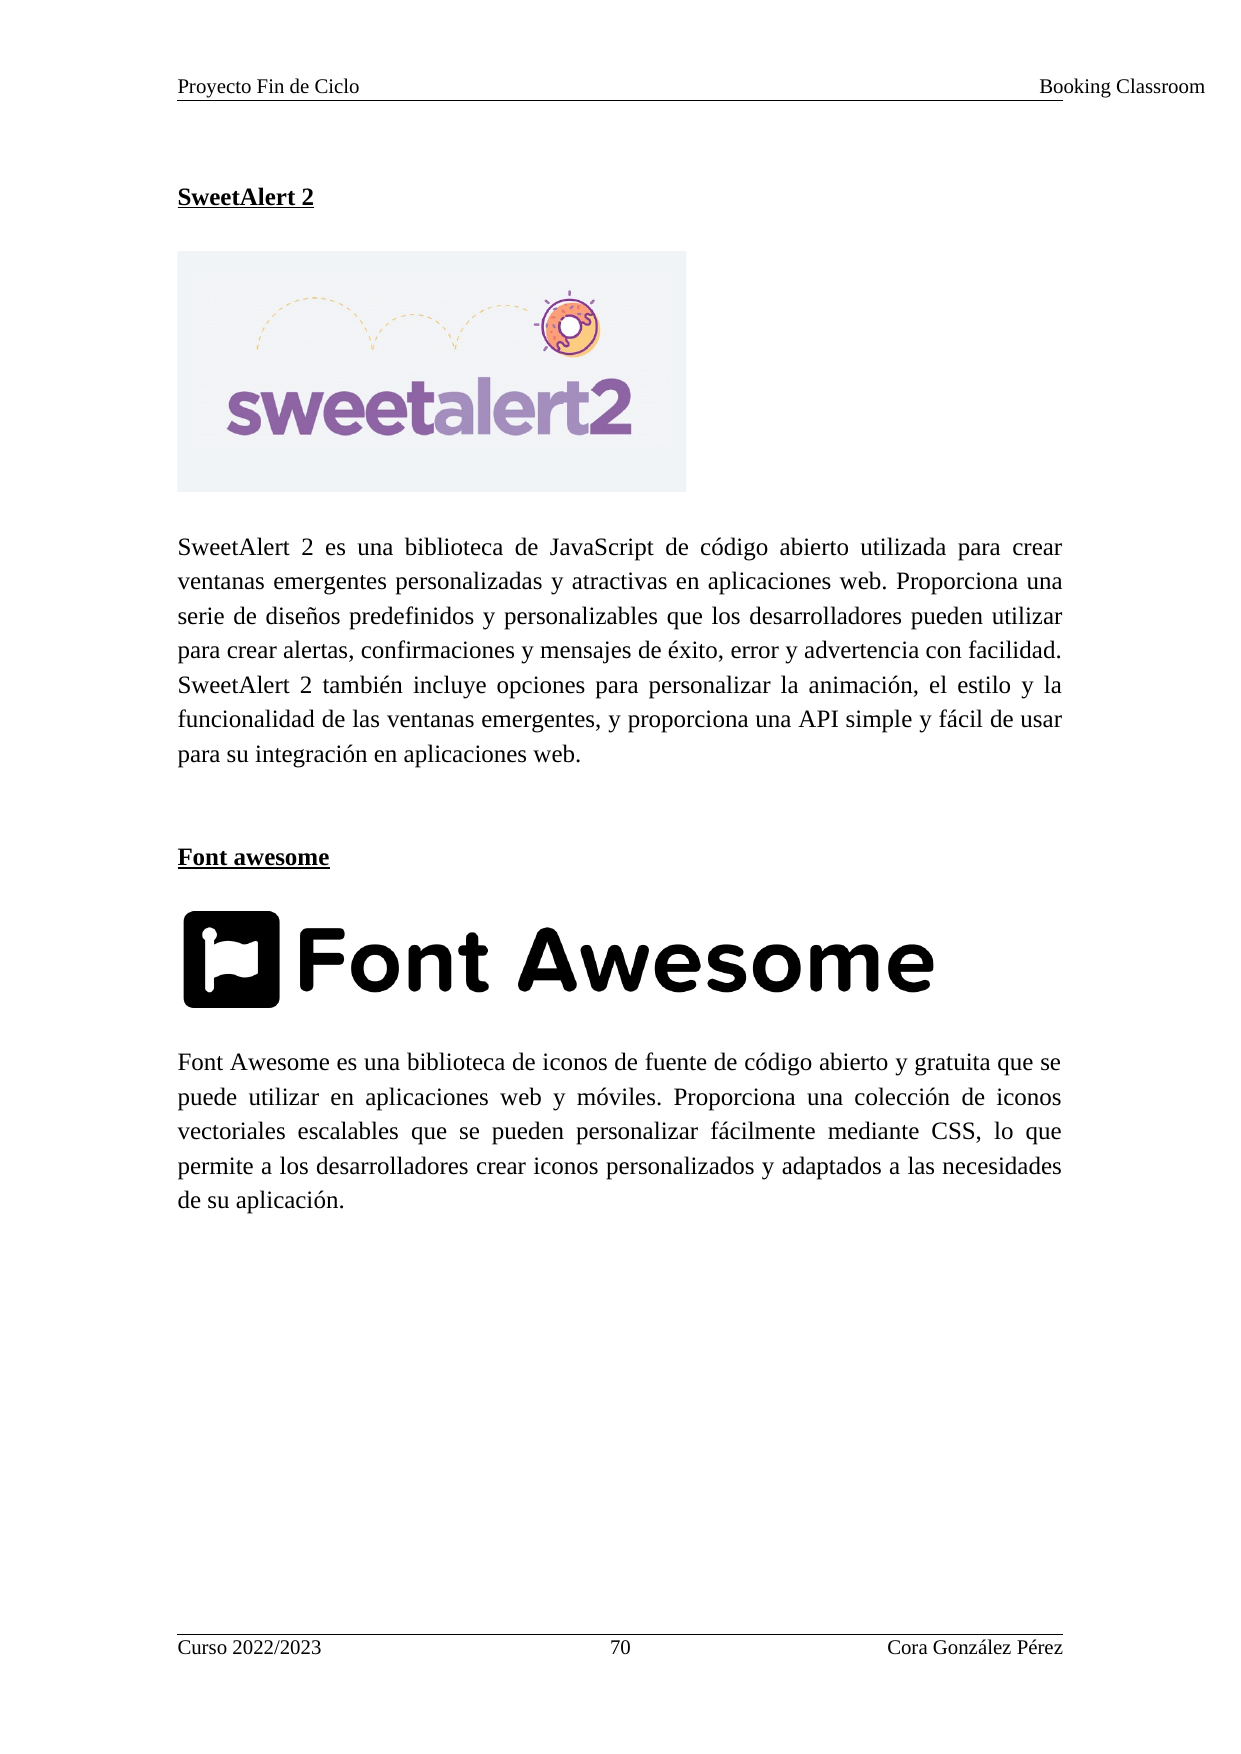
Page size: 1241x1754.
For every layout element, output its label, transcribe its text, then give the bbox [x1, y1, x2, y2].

text SweetAlert 2 es una biblioteca de JavaScript de código abierto utilizada para crear ventanas emergentes personalizadas y atractivas en aplicaciones web. Proporciona una serie de diseños predefinidos y personalizables que los desarrolladores pueden utilizar para crear alertas, confirmaciones y mensajes de éxito, error y advertencia con facilidad. SweetAlert 2 también incluye opciones para personalizar la animación, el estilo y la funcionalidad de las ventanas emergentes, y proporciona una API simple y fácil de usar para su integración en aplicaciones web. [177, 532, 1063, 767]
picture [177, 251, 687, 492]
picture [183, 911, 934, 1008]
text Font awesome [177, 842, 1063, 871]
text Font Awesome es una biblioteca de iconos de fuente de código abierto y gratuita que se puede utilizar en aplicaciones web y móviles. Proporciona una colección de iconos vectoriales escalables que se pueden personalizar fácilmente mediante CSS, lo que permite a los desarrolladores crear iconos personalizados y adaptados a las necesidades de su aplicación. [177, 1047, 1063, 1214]
text SweetAlert 2 [177, 182, 1063, 211]
